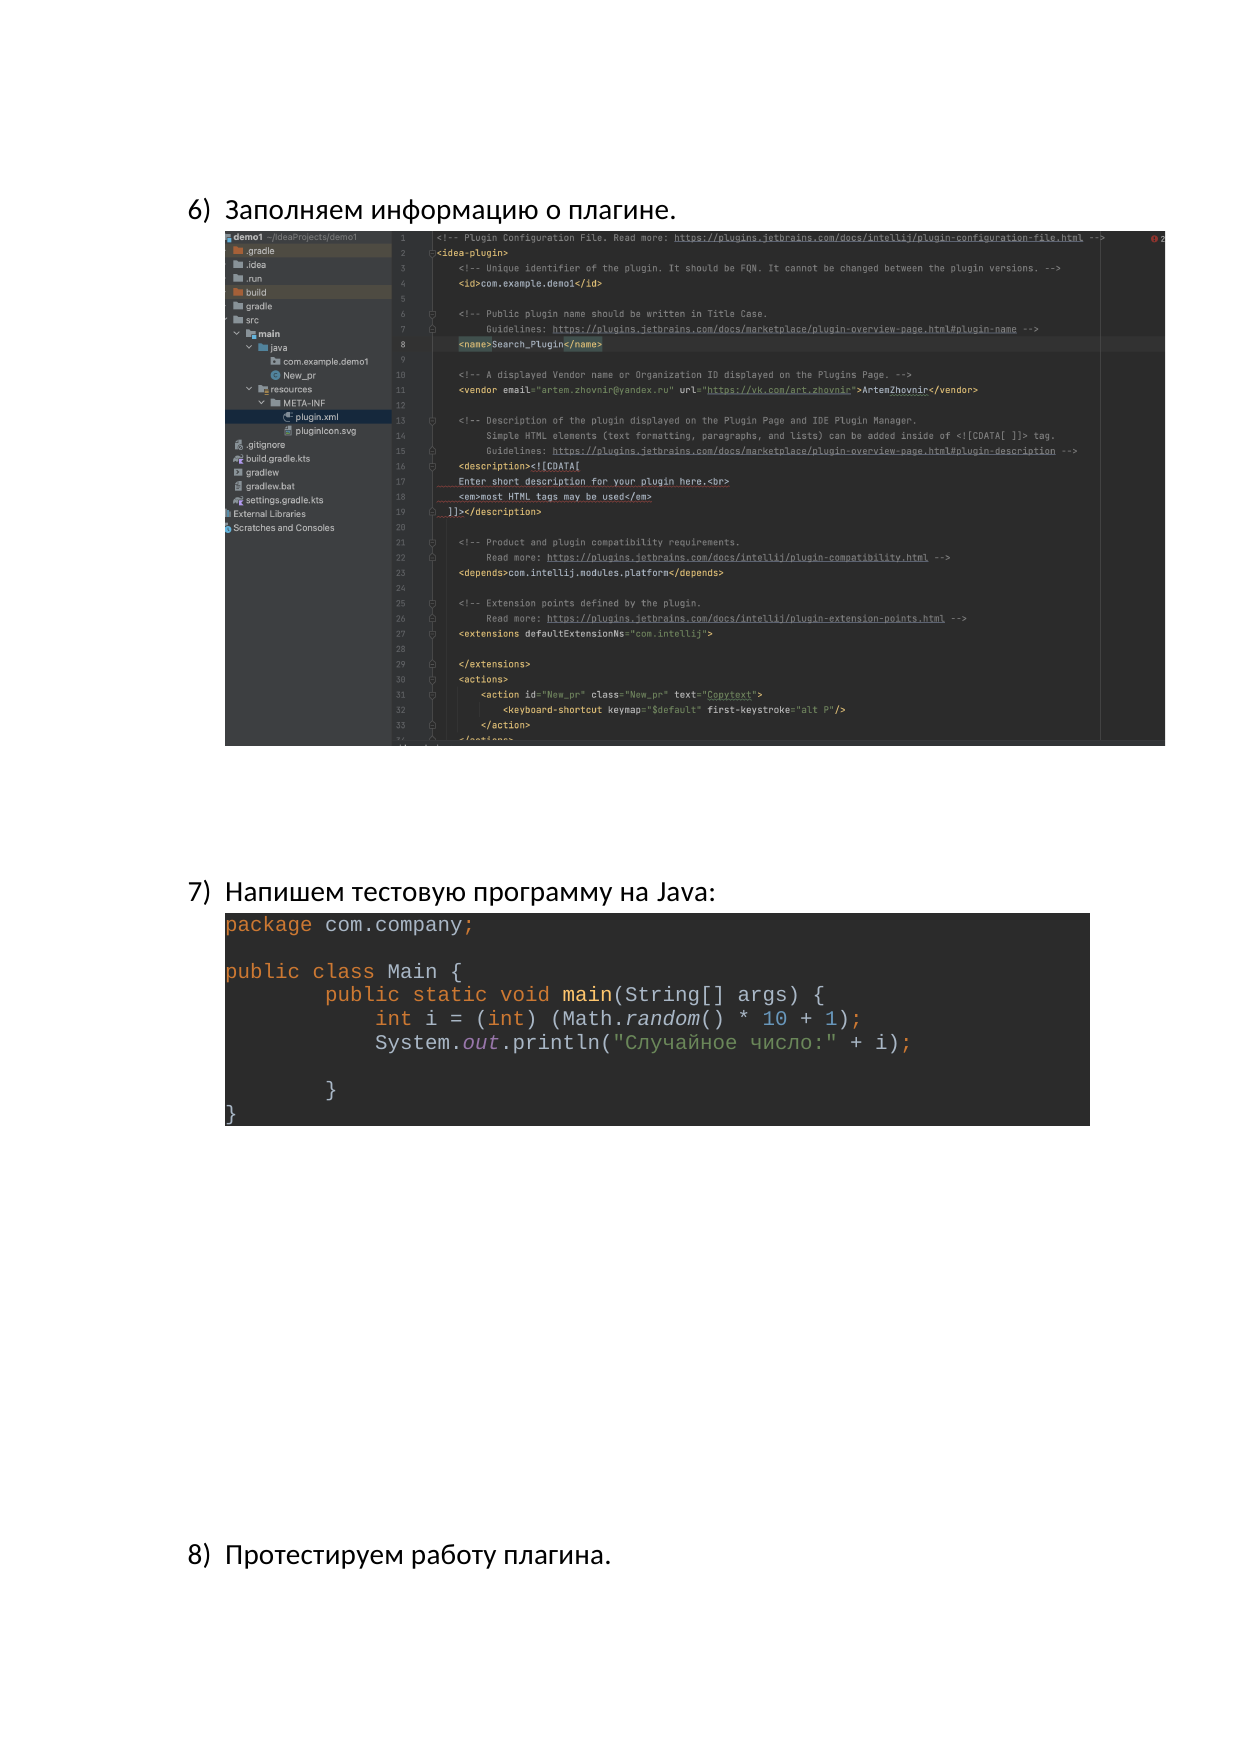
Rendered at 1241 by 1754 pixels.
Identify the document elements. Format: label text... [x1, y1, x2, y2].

list Напишем тестовую программу на Java: [187, 873, 1090, 908]
list Протестируем работу плагина. [187, 1536, 1090, 1571]
text package com.company; public class Main { public static void main(String[] args) { int i = (int) (Math.random() * 10 + 1); System.out.println("Случайное число:" + i); } } [225, 913, 1090, 1126]
list Заполняем информацию о плагине. [187, 191, 1090, 227]
picture [225, 231, 1166, 746]
